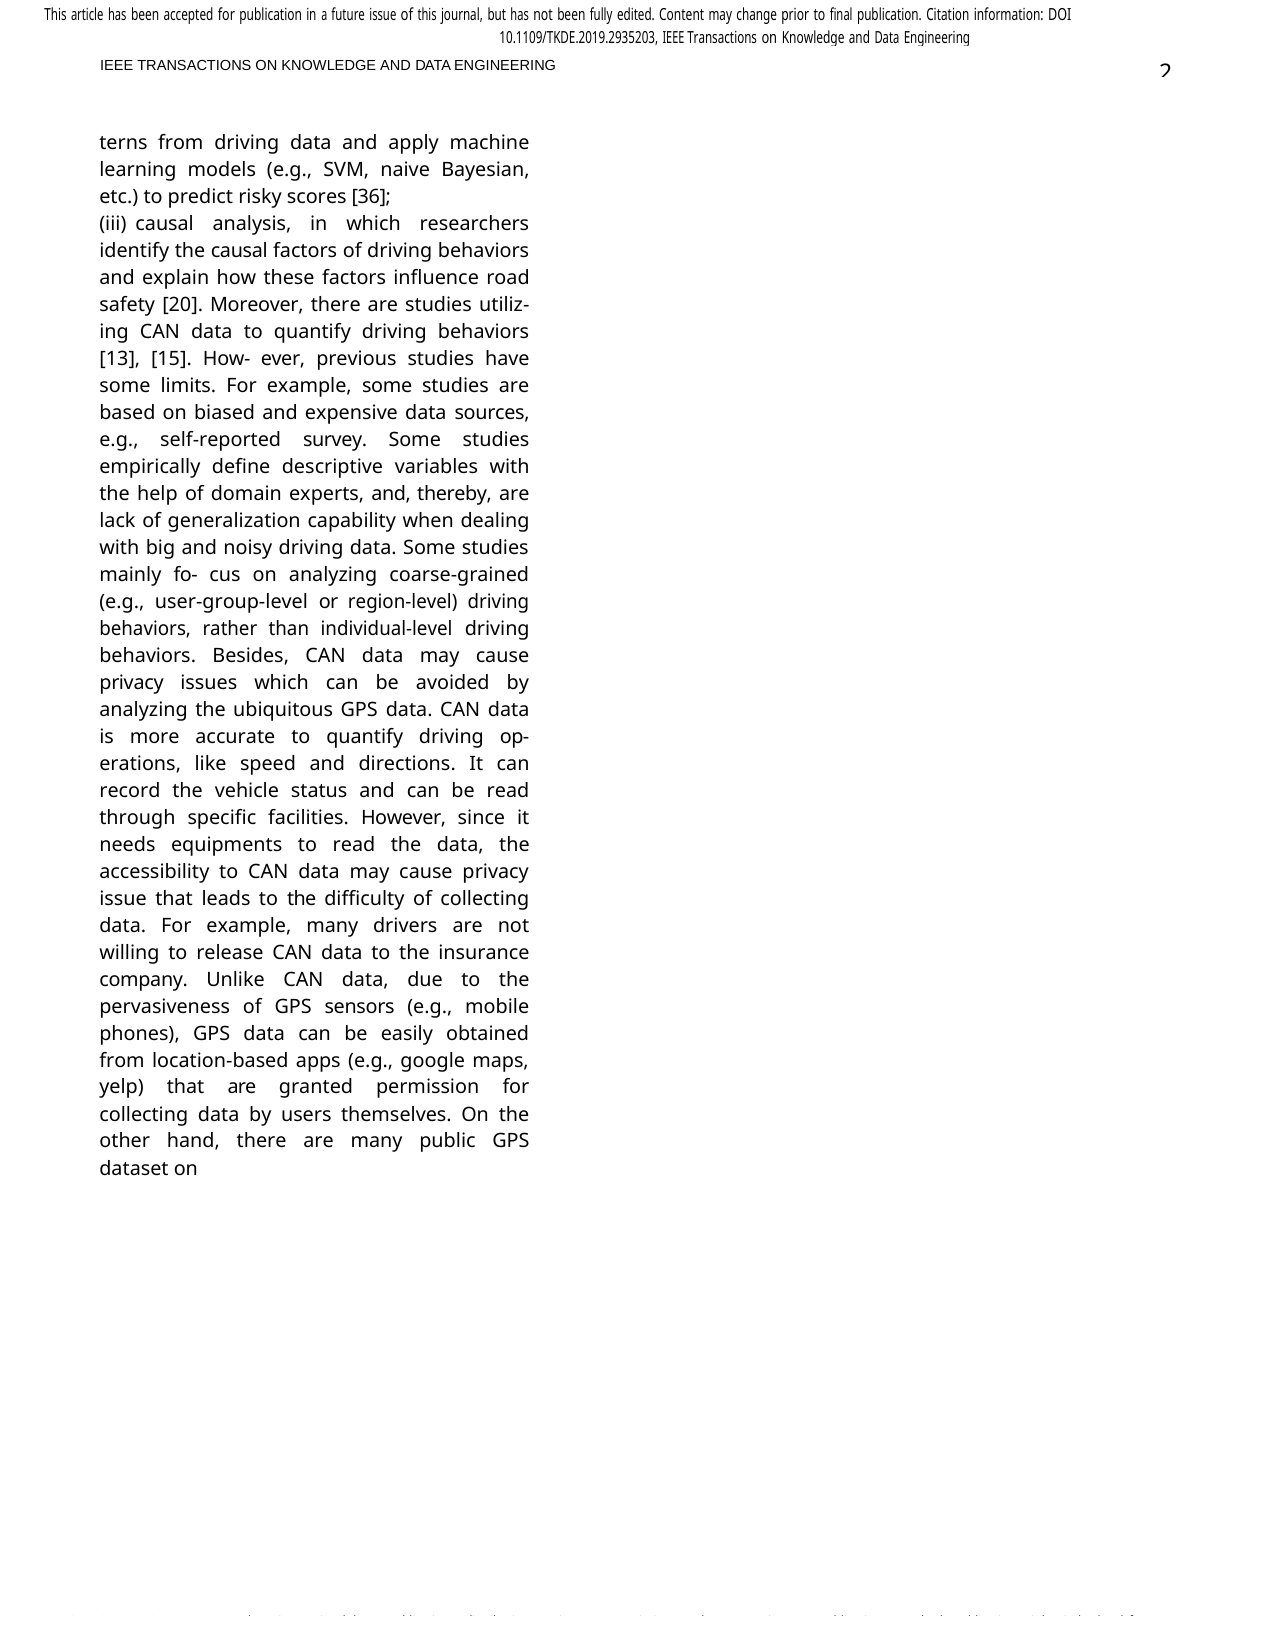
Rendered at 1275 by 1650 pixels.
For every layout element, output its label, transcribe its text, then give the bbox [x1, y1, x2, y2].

text terns from driving data and apply machine learning models (e.g., SVM, naive Bayesian, etc.) to predict risky scores [36]; [99, 128, 529, 209]
list causal analysis, in which researchers identify the causal factors of driving behaviors and explain how these factors influence road safety [20]. Moreover, there are studies utiliz- ing CAN data to quantify driving behaviors [13], [15]. How- ever, previous studies have some limits. For example, some studies are based on biased and expensive data sources, e.g., self-reported survey. Some studies empirically define descriptive variables with the help of domain experts, and, thereby, are lack of generalization capability when dealing with big and noisy driving data. Some studies mainly fo- cus on analyzing coarse-grained (e.g., user-group-level or region-level) driving behaviors, rather than individual-level driving behaviors. Besides, CAN data may cause privacy issues which can be avoided by analyzing the ubiquitous GPS data. CAN data is more accurate to quantify driving op- erations, like speed and directions. It can record the vehicle status and can be read through specific facilities. However, since it needs equipments to read the data, the accessibility to CAN data may cause privacy issue that leads to the difficulty of collecting data. For example, many drivers are not willing to release CAN data to the insurance company. Unlike CAN data, due to the pervasiveness of GPS sensors (e.g., mobile phones), GPS data can be easily obtained from location-based apps (e.g., google maps, yelp) that are granted permission for collecting data by users themselves. On the other hand, there are many public GPS dataset on [99, 209, 529, 1181]
